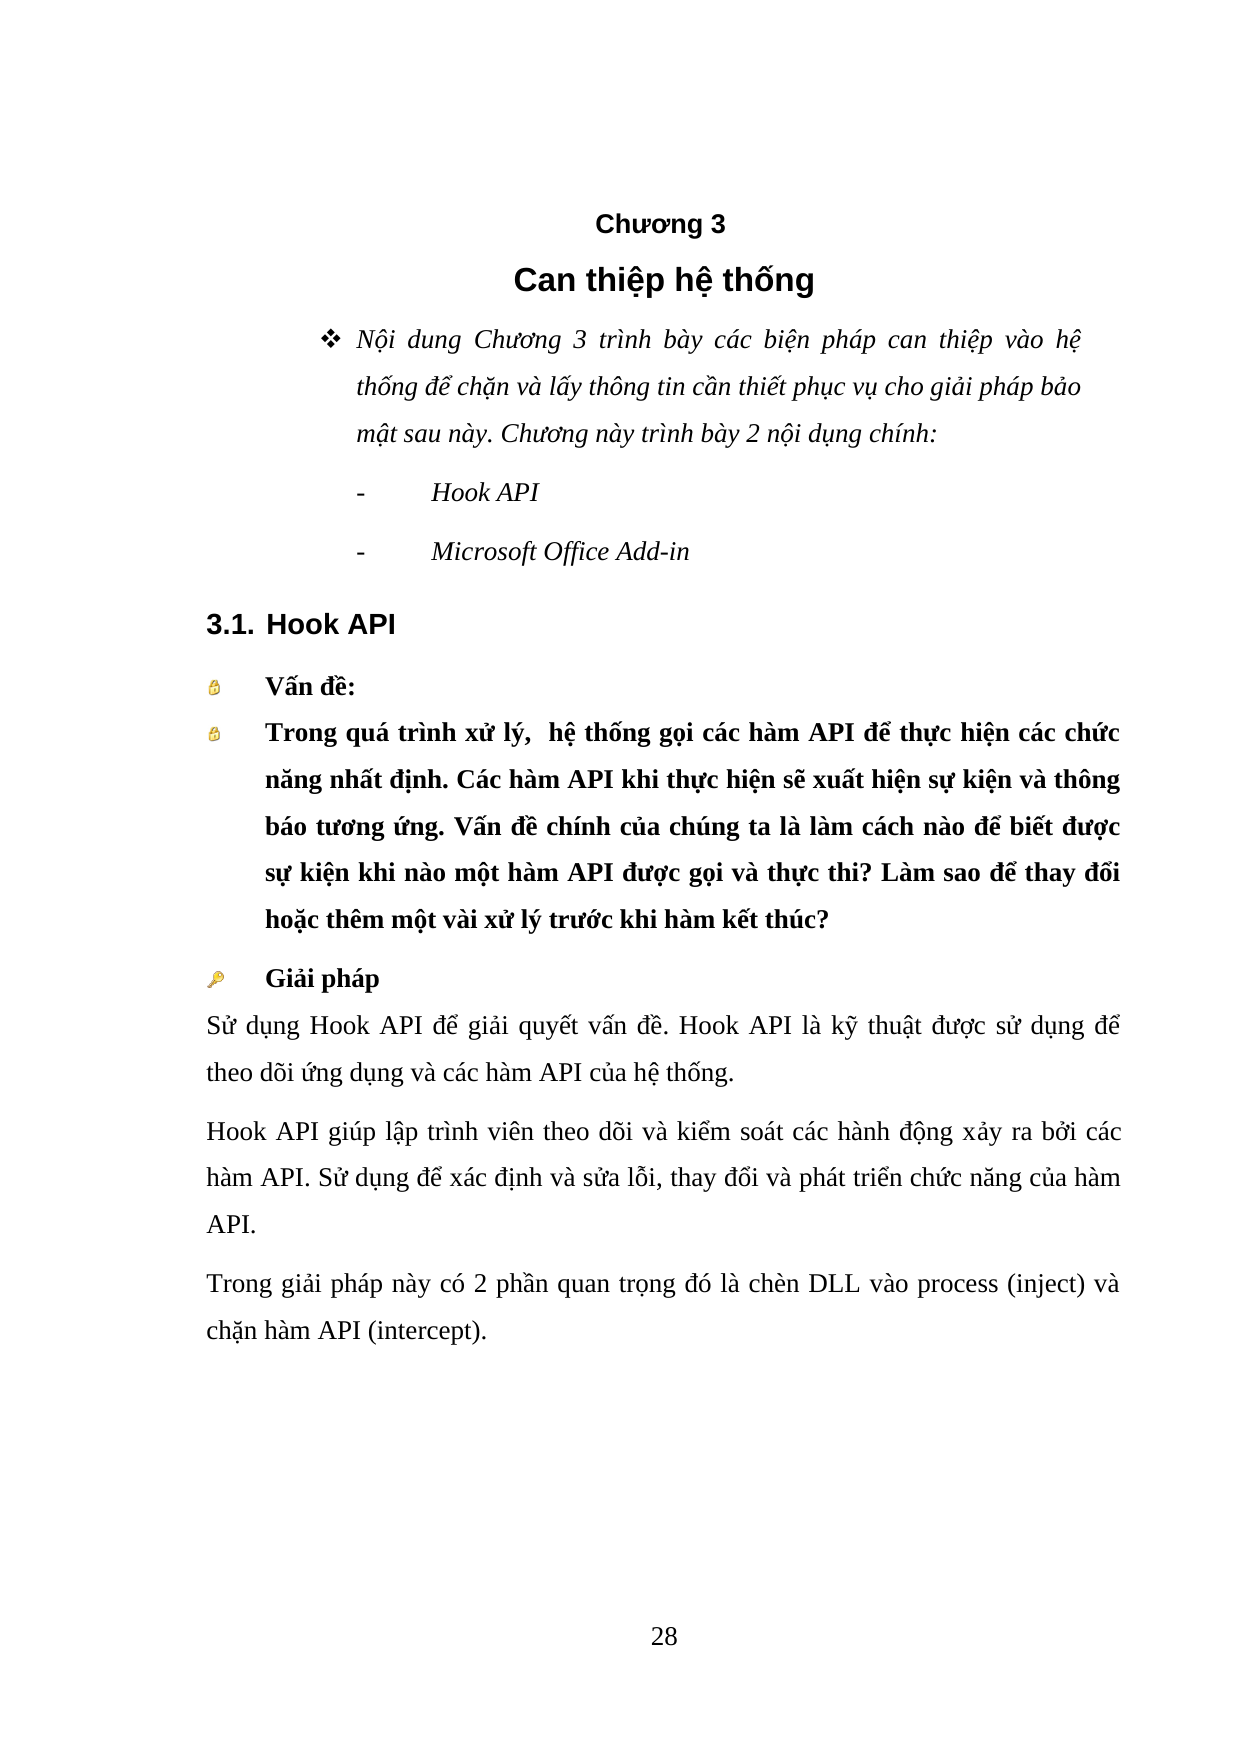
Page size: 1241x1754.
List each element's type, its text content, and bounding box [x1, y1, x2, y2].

list - Hook API [356, 476, 1084, 507]
picture [207, 971, 224, 988]
list Nội dung Chương 3 trình bày các biện pháp can thiệp vào hệ thống để chặn và lấy thông tin cần thiết phục vụ cho giải pháp bảo mật sau này. Chương này trình bày 2 nội dụng chính: [319, 324, 1084, 448]
text Hook API giúp lập trình viên theo dõi và kiểm soát các hành động xảy ra bởi các hàm API. Sử dụng để xác định và sửa lỗi, thay đổi và phát triển chức năng của hàm API. [206, 1115, 1122, 1239]
text Trong giải pháp này có 2 phần quan trọng đó là chèn DLL vào process (inject) và chặn hàm API (intercept). [206, 1267, 1122, 1345]
text Vấn đề: [206, 670, 1122, 701]
text Sử dụng Hook API để giải quyết vấn đề. Hook API là kỹ thuật được sử dụng để theo dõi ứng dụng và các hàm API của hệ thống. [206, 1009, 1122, 1087]
picture [207, 725, 221, 742]
subtitle Hook API [206, 607, 1122, 641]
text Giải pháp [206, 962, 1122, 993]
list - Microsoft Office Add-in [356, 535, 1084, 567]
text Trong quá trình xử lý, hệ thống gọi các hàm API để thực hiện các chức năng nhất định. Các hàm API khi thực hiện sẽ xuất hiện sự kiện và thông báo tương ứng. Vấn đề chính của chúng ta là làm cách nào để biết được sự kiện khi nào một hàm API được gọi và thực thi? Làm sao để thay đổi hoặc thêm một vài xử lý trước khi hàm kết thúc? [206, 717, 1122, 934]
picture [207, 678, 221, 696]
subtitle Can thiệp hệ thống [206, 202, 1122, 298]
